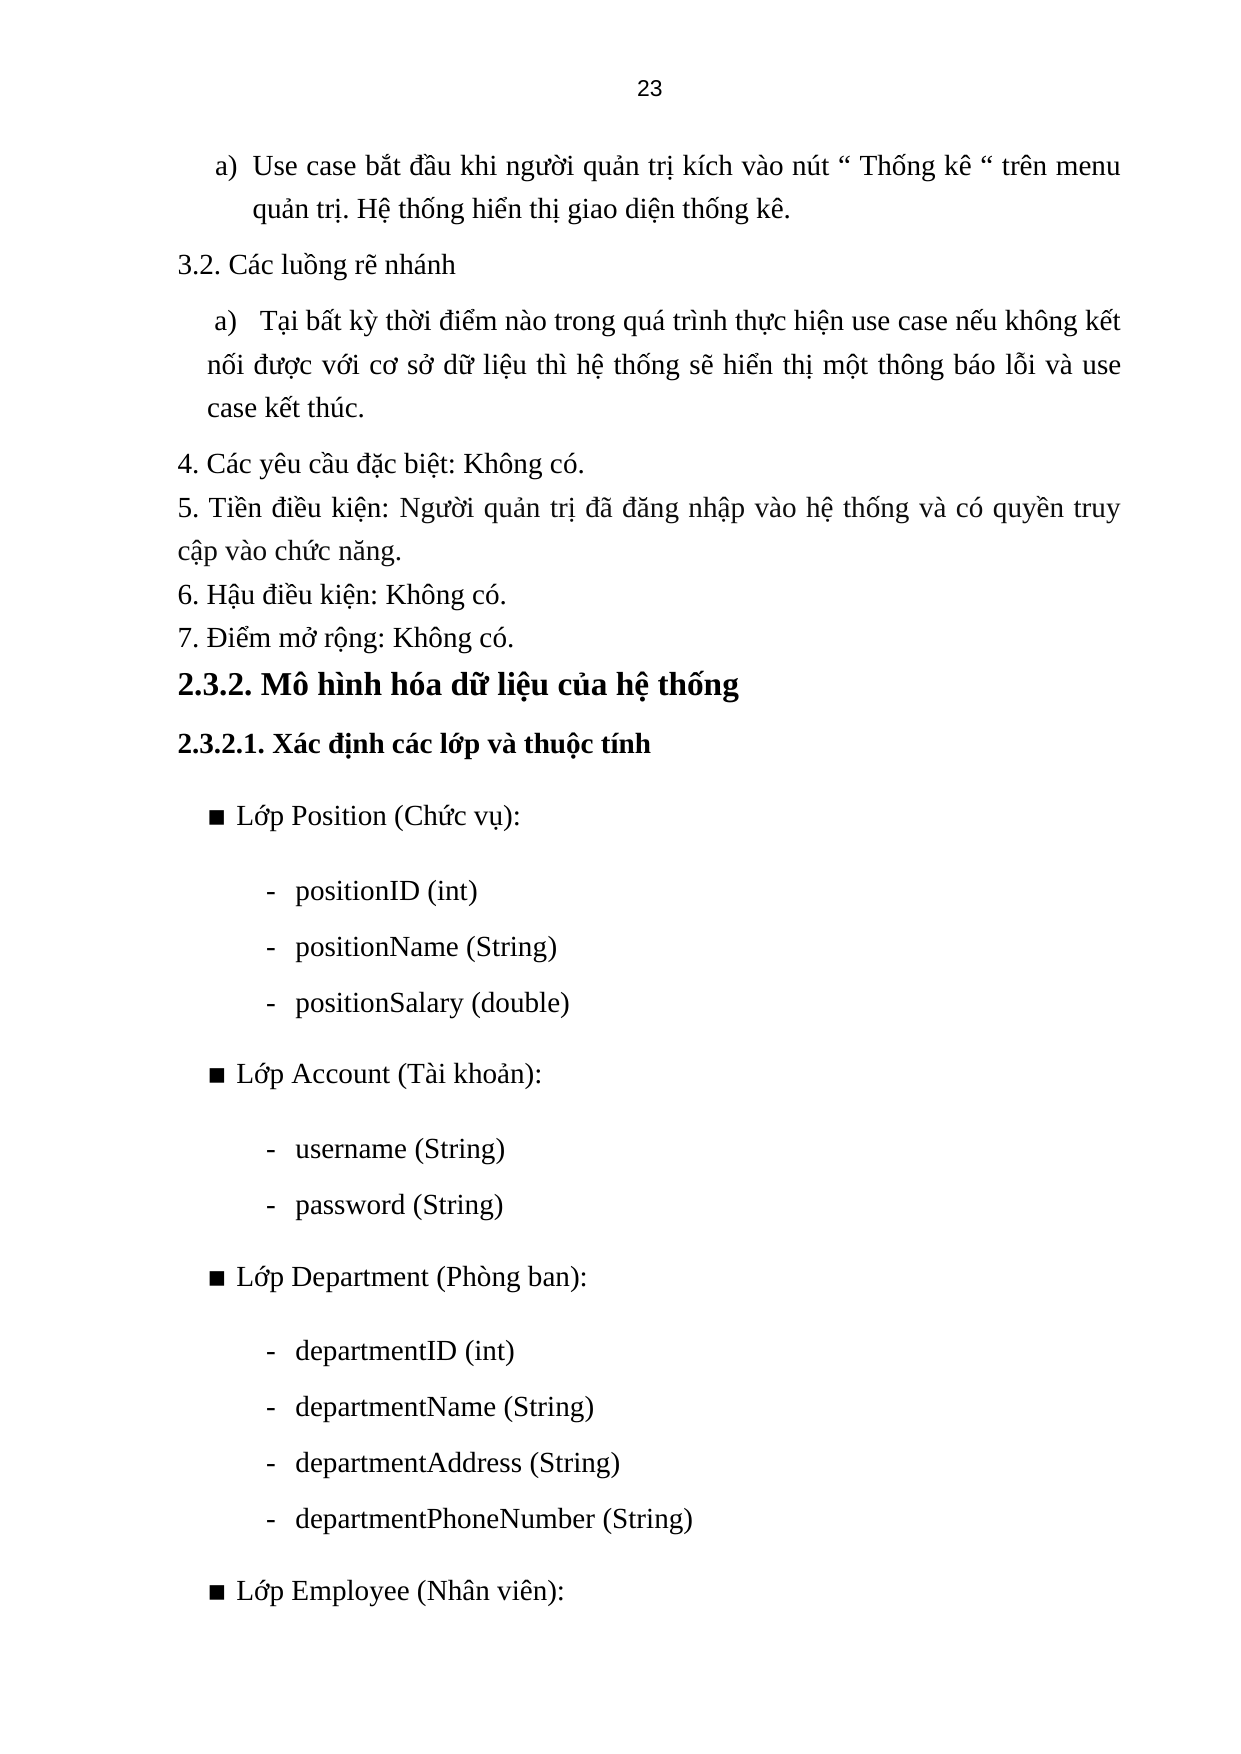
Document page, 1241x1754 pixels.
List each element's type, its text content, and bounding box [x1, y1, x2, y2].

list departmentID (int) [266, 1333, 1122, 1367]
text 5. Tiền điều kiện: Người quản trị đã đăng nhập vào hệ thống và có quyền truy cập vào chức năng. [177, 490, 1122, 567]
list positionName (String) [266, 929, 1122, 962]
list Lớp Account (Tài khoản): [207, 1041, 1122, 1101]
list positionID (int) [266, 873, 1122, 906]
list Lớp Position (Chức vụ): [207, 782, 1122, 842]
list departmentAddress (String) [266, 1445, 1122, 1479]
text 6. Hậu điều kiện: Không có. [177, 577, 1122, 611]
list positionSalary (double) [266, 985, 1122, 1018]
list Use case bắt đầu khi người quản trị kích vào nút “ Thống kê “ trên menu quản trị. Hệ thống hiển thị giao diện thống kê. [215, 148, 1122, 225]
list password (String) [266, 1187, 1122, 1221]
list username (String) [266, 1131, 1122, 1164]
list Lớp Department (Phòng ban): [207, 1243, 1122, 1303]
subtitle 2.3.2.1. Xác định các lớp và thuộc tính [177, 726, 1122, 760]
text 7. Điểm mở rộng: Không có. [177, 621, 1122, 654]
text 2.3.2. Mô hình hóa dữ liệu của hệ thống [133, 664, 1062, 702]
text a) Tại bất kỳ thời điểm nào trong quá trình thực hiện use case nếu không kết nối được với cơ sở dữ liệu thì hệ thống sẽ hiển thị một thông báo lỗi và use case kết thúc. [207, 303, 1122, 424]
list departmentPhoneNumber (String) [266, 1501, 1122, 1535]
list Lớp Employee (Nhân viên): [207, 1557, 1122, 1617]
list departmentName (String) [266, 1389, 1122, 1423]
text 3.2. Các luồng rẽ nhánh [177, 247, 1122, 281]
text 4. Các yêu cầu đặc biệt: Không có. [177, 446, 1122, 480]
